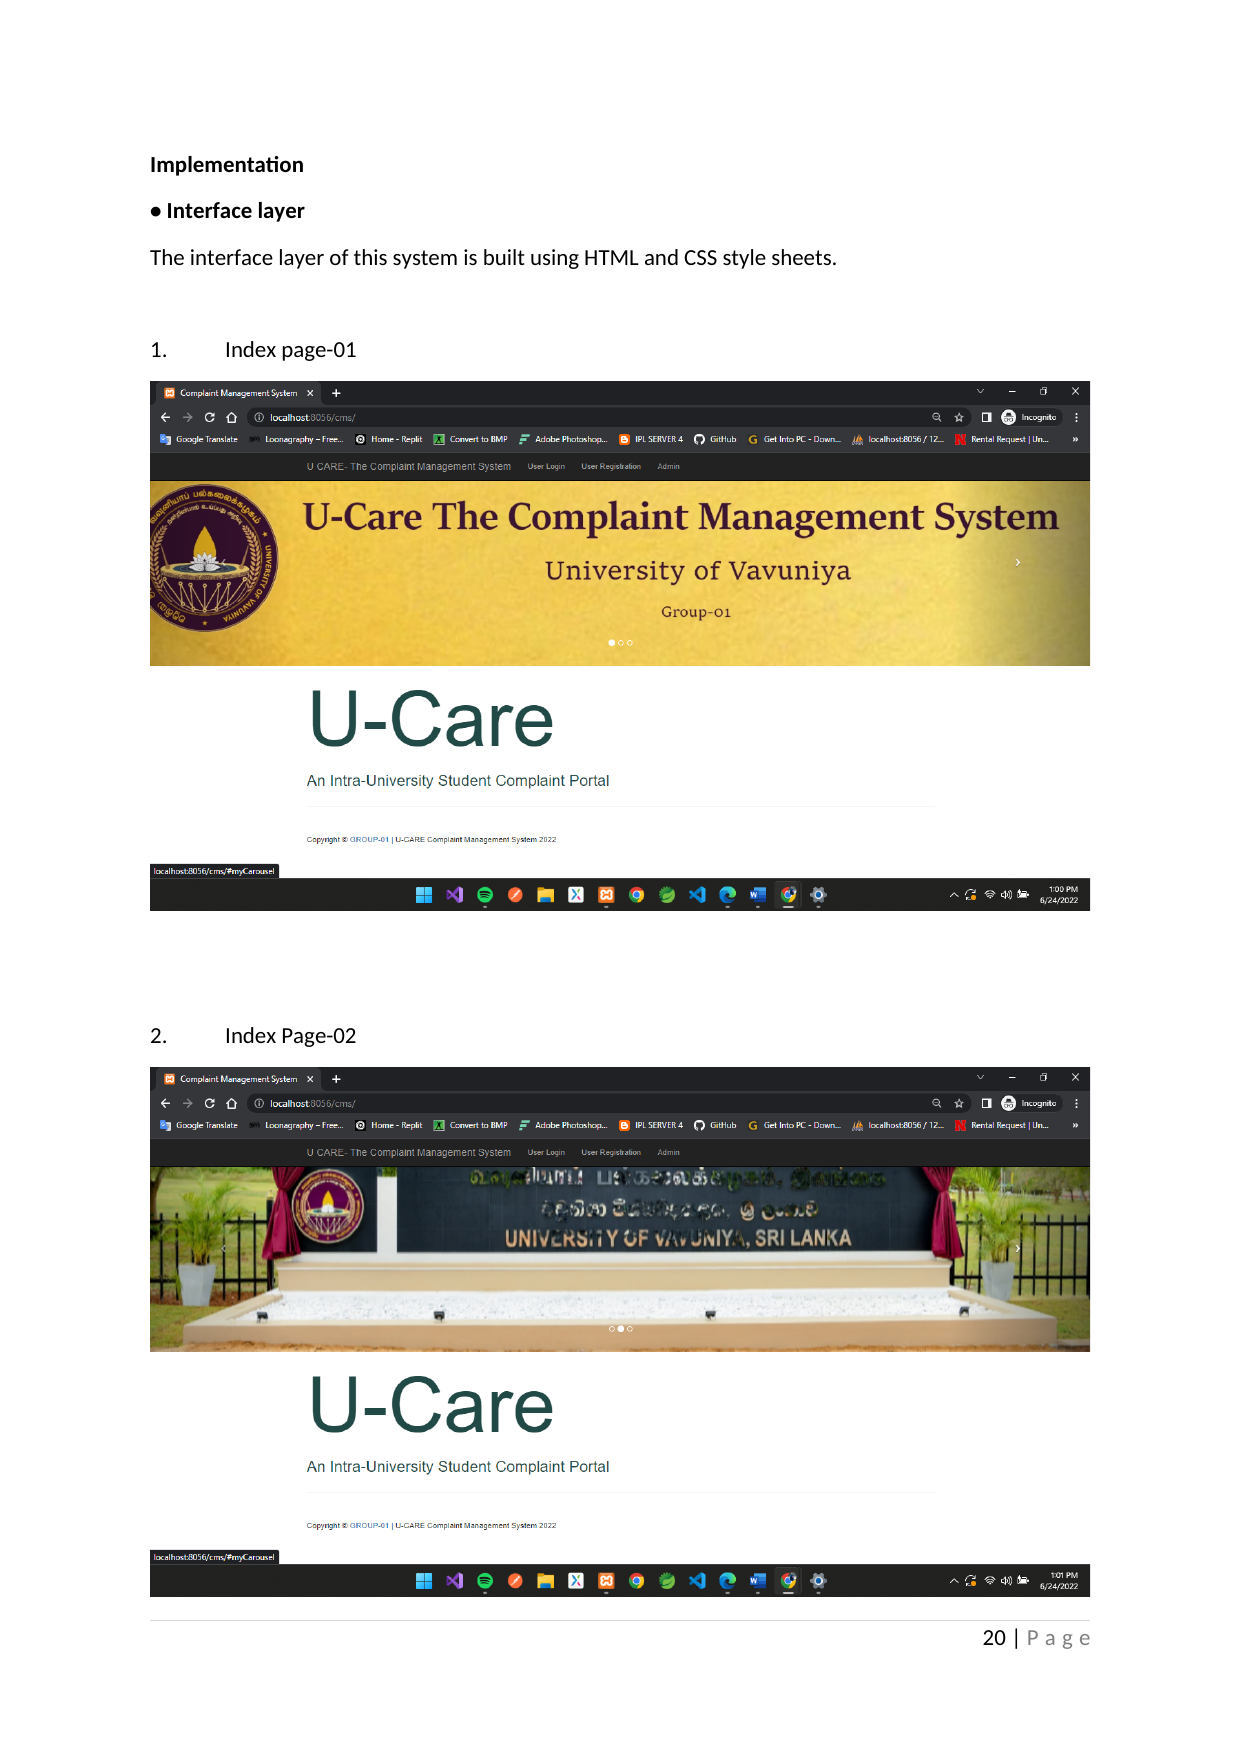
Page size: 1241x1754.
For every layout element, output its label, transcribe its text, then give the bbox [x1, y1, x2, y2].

text The interface layer of this system is built using HTML and CSS style sheets. [150, 243, 1090, 271]
text Implementation [150, 150, 1090, 178]
picture [150, 381, 1091, 911]
text 2. Index Page-02 [150, 1021, 1090, 1049]
text • Interface layer [150, 196, 1090, 224]
text 1. Index page-01 [150, 335, 1090, 363]
picture [150, 1067, 1091, 1597]
